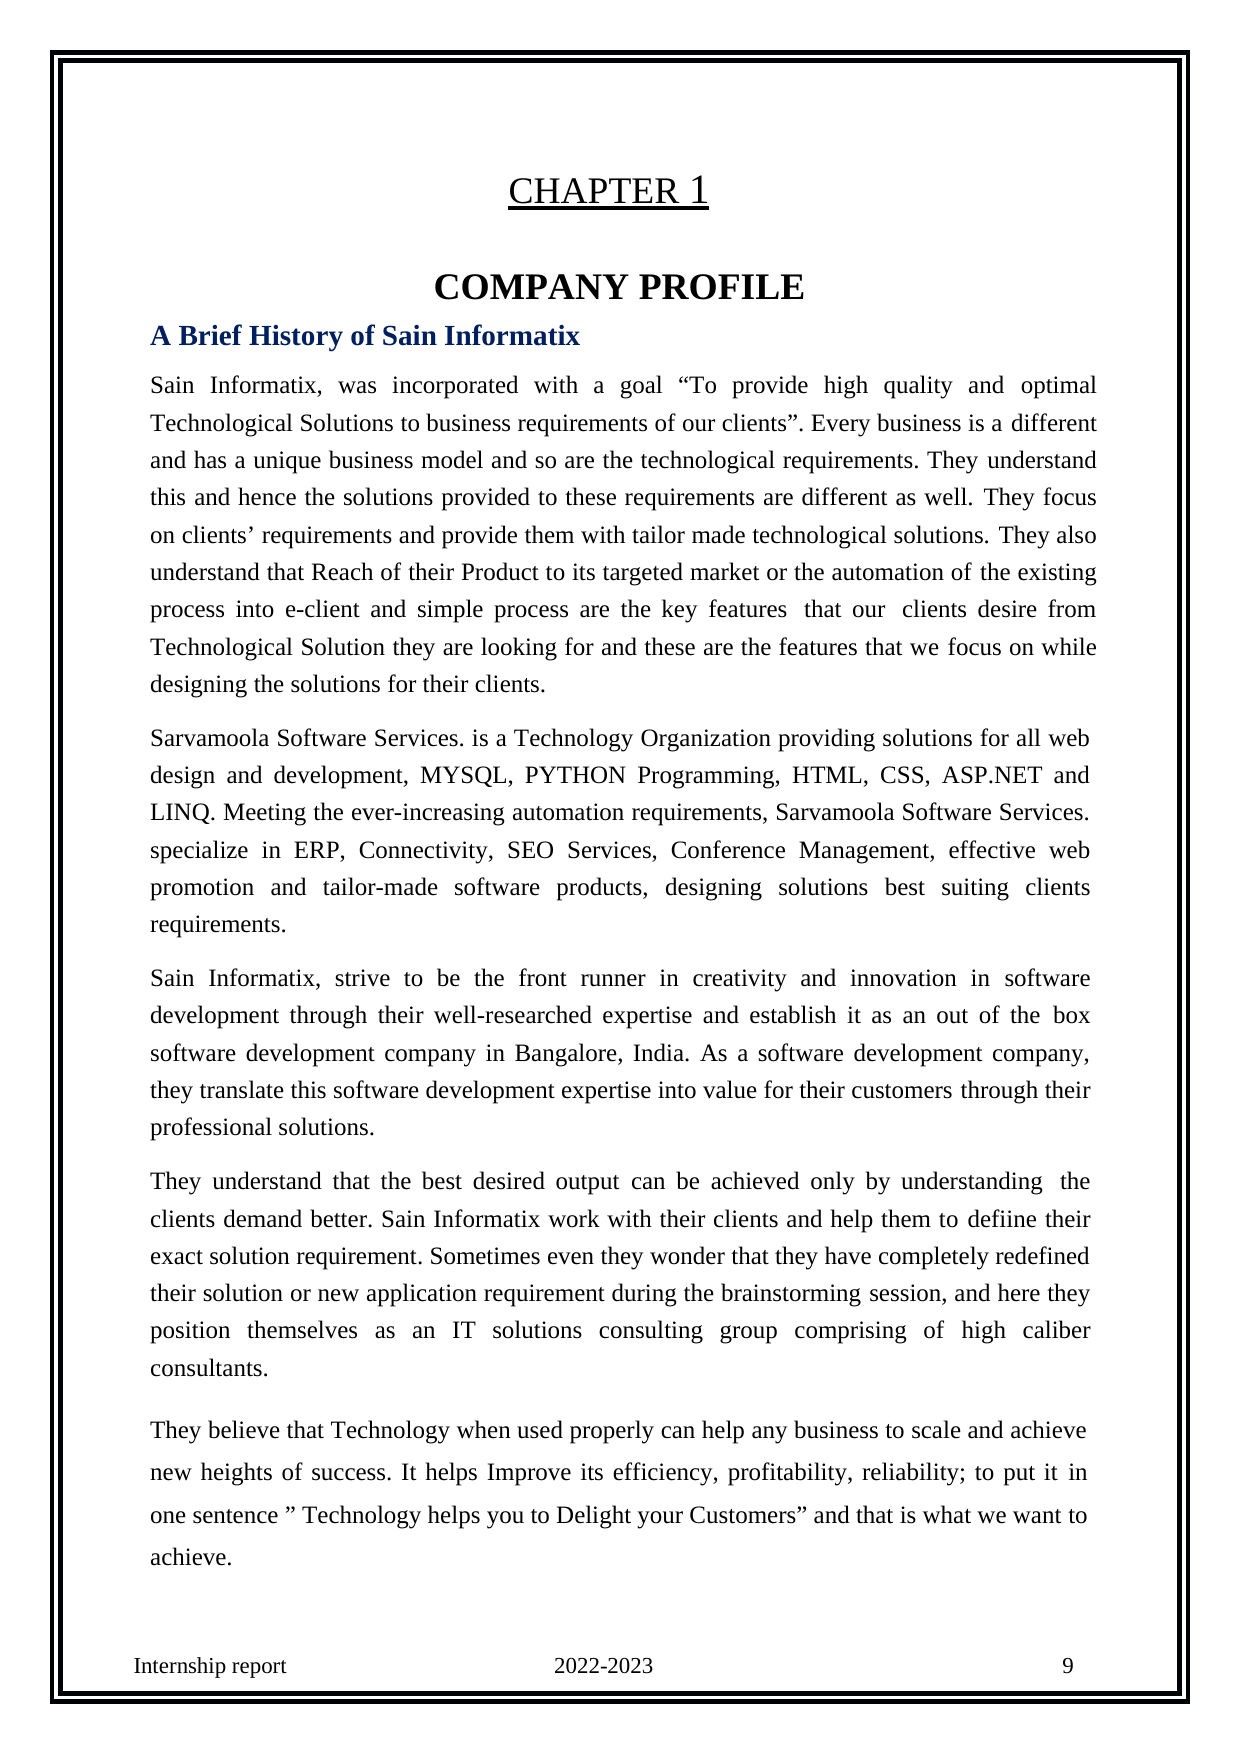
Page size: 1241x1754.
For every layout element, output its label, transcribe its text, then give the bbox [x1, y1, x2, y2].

text They believe that Technology when used properly can help any business to scale and achieve new heights of success. It helps Improve its efficiency, profitability, reliability; to put it in one sentence ” Technology helps you to Delight your Customers” and that is what we want to achieve. [150, 1415, 1088, 1571]
text They understand that the best desired output can be achieved only by understanding the clients demand better. Sain Informatix work with their clients and help them to defiine their exact solution requirement. Sometimes even they wonder that they have completely redefined their solution or new application requirement during the brainstorming session, and here they position themselves as an IT solutions consulting group comprising of high caliber consultants. [150, 1166, 1091, 1382]
subtitle A Brief History of Sain Informatix [150, 318, 1113, 351]
text Sain Informatix, was incorporated with a goal “To provide high quality and optimal Technological Solutions to business requirements of our clients”. Every business is a different and has a unique business model and so are the technological requirements. They understand this and hence the solutions provided to these requirements are different as well. They focus on clients’ requirements and provide them with tailor made technological solutions. They also understand that Reach of their Product to its targeted market or the automation of the existing process into e-client and simple process are the key features that our clients desire from Technological Solution they are looking for and these are the features that we focus on while designing the solutions for their clients. [150, 371, 1097, 698]
text Sain Informatix, strive to be the front runner in creativity and innovation in software development through their well-researched expertise and establish it as an out of the box software development company in Bangalore, India. As a software development company, they translate this software development expertise into value for their customers through their professional solutions. [150, 963, 1090, 1141]
text COMPANY PROFILE [133, 260, 1113, 308]
text Sarvamoola Software Services. is a Technology Organization providing solutions for all web design and development, MYSQL, PYTHON Programming, HTML, CSS, ASP.NET and LINQ. Meeting the ever-increasing automation requirements, Sarvamoola Software Services. specialize in ERP, Connectivity, SEO Services, Conference Management, effective web promotion and tailor-made software products, designing solutions best suiting clients requirements. [150, 723, 1091, 938]
text CHAPTER 1 [508, 164, 1113, 212]
